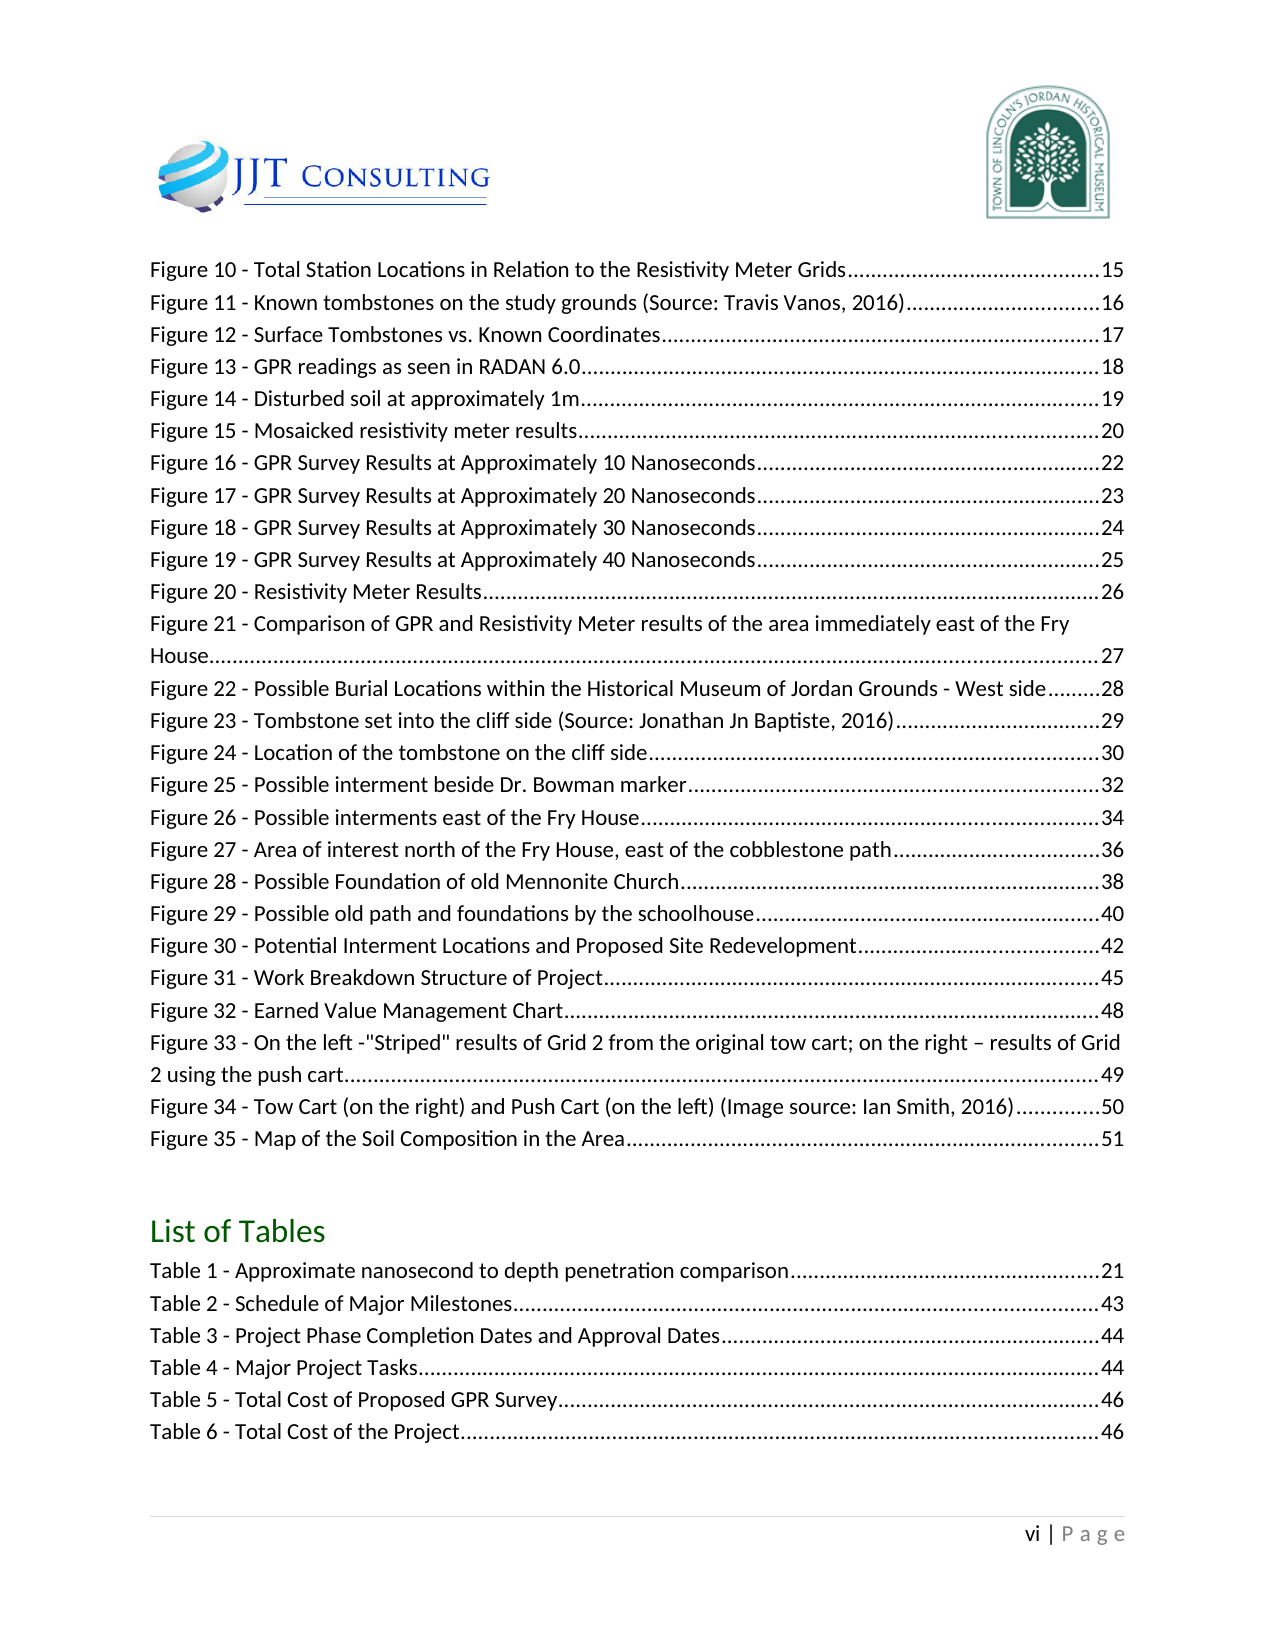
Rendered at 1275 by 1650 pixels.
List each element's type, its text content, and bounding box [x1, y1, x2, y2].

text Table 5 - Total Cost of Proposed GPR Survey 46 [150, 1385, 1125, 1413]
text Table 6 - Total Cost of the Project 46 [150, 1417, 1125, 1445]
text Figure 14 - Disturbed soil at approximately 1m 19 [150, 384, 1125, 412]
text Figure 23 - Tombstone set into the cliff side (Source: Jonathan Jn Baptiste, 2016) 29 [150, 706, 1125, 734]
text Figure 24 - Location of the tombstone on the cliff side 30 [150, 738, 1125, 766]
text Figure 33 - On the left -"Striped" results of Grid 2 from the original tow cart; on the right – results of Grid 2 using the push cart 49 [150, 1028, 1125, 1088]
text List of Tables [150, 1210, 1125, 1250]
text Figure 27 - Area of interest north of the Fry House, east of the cobblestone path 36 [150, 835, 1125, 863]
text Figure 16 - GPR Survey Results at Approximately 10 Nanoseconds 22 [150, 448, 1125, 477]
text Figure 28 - Possible Foundation of old Mennonite Church 38 [150, 867, 1125, 895]
text Figure 22 - Possible Burial Locations within the Historical Museum of Jordan Grounds - West side 28 [150, 674, 1125, 702]
text Figure 18 - GPR Survey Results at Approximately 30 Nanoseconds 24 [150, 513, 1125, 541]
text Figure 10 - Total Station Locations in Relation to the Resistivity Meter Grids 15 [150, 255, 1125, 283]
text Figure 20 - Resistivity Meter Results 26 [150, 577, 1125, 605]
text Figure 34 - Tow Cart (on the right) and Push Cart (on the left) (Image source: Ian Smith, 2016) 50 [150, 1092, 1125, 1120]
text Table 2 - Schedule of Major Milestones 43 [150, 1289, 1125, 1317]
text Figure 35 - Map of the Soil Composition in the Area 51 [150, 1124, 1125, 1152]
text Figure 21 - Comparison of GPR and Resistivity Meter results of the area immediately east of the Fry House 27 [150, 609, 1125, 670]
text Table 1 - Approximate nanosecond to depth penetration comparison 21 [150, 1256, 1125, 1284]
text Figure 30 - Potential Interment Locations and Proposed Site Redevelopment 42 [150, 931, 1125, 959]
text Figure 25 - Possible interment beside Dr. Bowman marker 32 [150, 770, 1125, 798]
text Figure 13 - GPR readings as seen in RADAN 6.0 18 [150, 352, 1125, 380]
text Figure 11 - Known tombstones on the study grounds (Source: Travis Vanos, 2016) 16 [150, 288, 1125, 316]
picture [150, 130, 504, 228]
text Figure 32 - Earned Value Management Chart 48 [150, 996, 1125, 1024]
text Figure 17 - GPR Survey Results at Approximately 20 Nanoseconds 23 [150, 481, 1125, 509]
text Figure 29 - Possible old path and foundations by the schoolhouse 40 [150, 899, 1125, 927]
text Table 4 - Major Project Tasks 44 [150, 1353, 1125, 1381]
text Figure 15 - Mosaicked resistivity meter results 20 [150, 416, 1125, 444]
text Table 3 - Project Phase Completion Dates and Approval Dates 44 [150, 1321, 1125, 1349]
text Figure 19 - GPR Survey Results at Approximately 40 Nanoseconds 25 [150, 545, 1125, 573]
text Figure 12 - Surface Tombstones vs. Known Coordinates 17 [150, 320, 1125, 348]
text Figure 26 - Possible interments east of the Fry House 34 [150, 803, 1125, 831]
text Figure 31 - Work Breakdown Structure of Project 45 [150, 963, 1125, 992]
